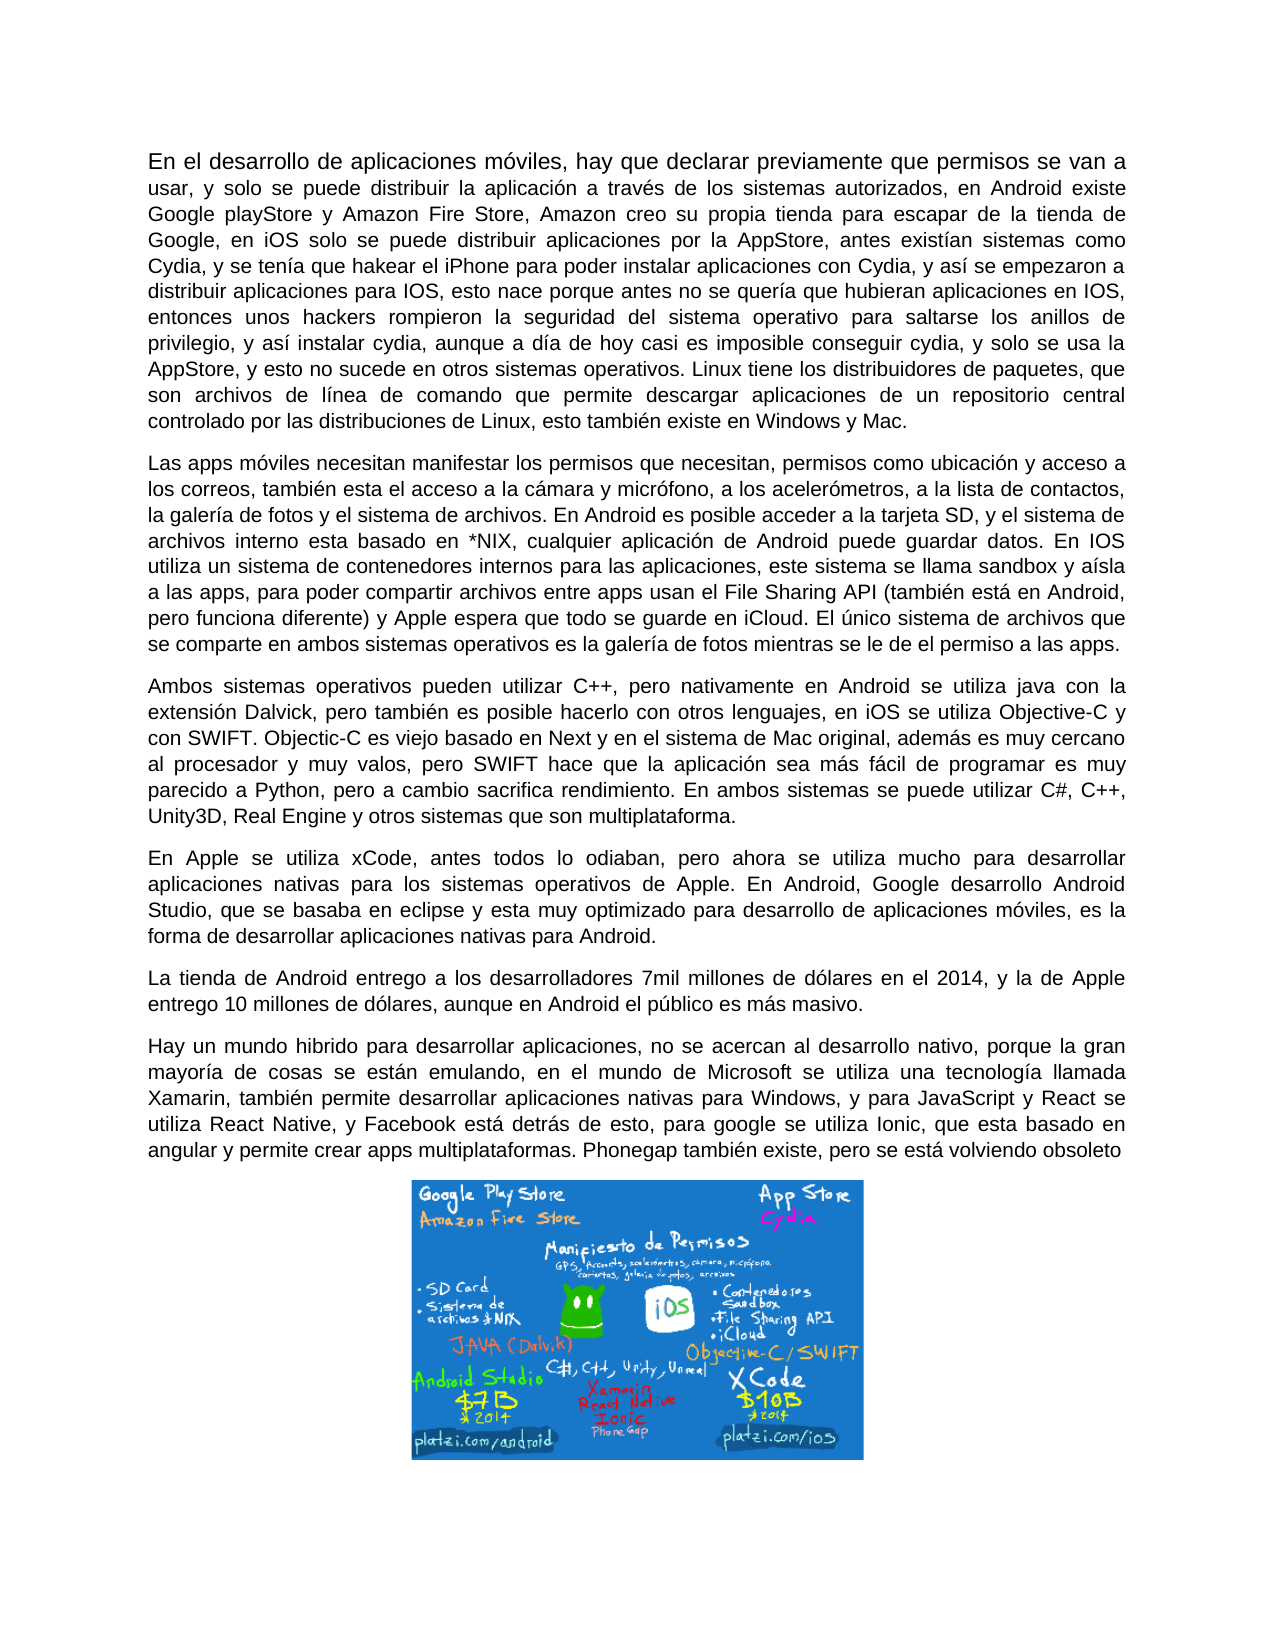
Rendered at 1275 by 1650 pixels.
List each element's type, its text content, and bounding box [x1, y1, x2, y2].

text Hay un mundo hibrido para desarrollar aplicaciones, no se acercan al desarrollo nativo, porque la gran mayoría de cosas se están emulando, en el mundo de Microsoft se utiliza una tecnología llamada Xamarin, también permite desarrollar aplicaciones nativas para Windows, y para JavaScript y React se utiliza React Native, y Facebook está detrás de esto, para google se utiliza Ionic, que esta basado en angular y permite crear apps multiplataformas. Phonegap también existe, pero se está volviendo obsoleto [148, 1034, 1127, 1162]
text Las apps móviles necesitan manifestar los permisos que necesitan, permisos como ubicación y acceso a los correos, también esta el acceso a la cámara y micrófono, a los acelerómetros, a la lista de contactos, la galería de fotos y el sistema de archivos. En Android es posible acceder a la tarjeta SD, y el sistema de archivos interno esta basado en *NIX, cualquier aplicación de Android puede guardar datos. En IOS utiliza un sistema de contenedores internos para las aplicaciones, este sistema se llama sandbox y aísla a las apps, para poder compartir archivos entre apps usan el File Sharing API (también está en Android, pero funciona diferente) y Apple espera que todo se guarde en iCloud. El único sistema de archivos que se comparte en ambos sistemas operativos es la galería de fotos mientras se le de el permiso a las apps. [148, 451, 1127, 656]
text En el desarrollo de aplicaciones móviles, hay que declarar previamente que permisos se van a usar, y solo se puede distribuir la aplicación a través de los sistemas autorizados, en Android existe Google playStore y Amazon Fire Store, Amazon creo su propia tienda para escapar de la tienda de Google, en iOS solo se puede distribuir aplicaciones por la AppStore, antes existían sistemas como Cydia, y se tenía que hakear el iPhone para poder instalar aplicaciones con Cydia, y así se empezaron a distribuir aplicaciones para IOS, esto nace porque antes no se quería que hubieran aplicaciones en IOS, entonces unos hackers rompieron la seguridad del sistema operativo para saltarse los anillos de privilegio, y así instalar cydia, aunque a día de hoy casi es imposible conseguir cydia, y solo se usa la AppStore, y esto no sucede en otros sistemas operativos. Linux tiene los distribuidores de paquetes, que son archivos de línea de comando que permite descargar aplicaciones de un repositorio central controlado por las distribuciones de Linux, esto también existe en Windows y Mac. [148, 148, 1127, 432]
picture [411, 1180, 864, 1460]
text En Apple se utiliza xCode, antes todos lo odiaban, pero ahora se utiliza mucho para desarrollar aplicaciones nativas para los sistemas operativos de Apple. En Android, Google desarrollo Android Studio, que se basaba en eclipse y esta muy optimizado para desarrollo de aplicaciones móviles, es la forma de desarrollar aplicaciones nativas para Android. [148, 846, 1127, 947]
text Ambos sistemas operativos pueden utilizar C++, pero nativamente en Android se utiliza java con la extensión Dalvick, pero también es posible hacerlo con otros lenguajes, en iOS se utiliza Objective-C y con SWIFT. Objectic-C es viejo basado en Next y en el sistema de Mac original, además es muy cercano al procesador y muy valos, pero SWIFT hace que la aplicación sea más fácil de programar es muy parecido a Python, pero a cambio sacrifica rendimiento. En ambos sistemas se puede utilizar C#, C++, Unity3D, Real Engine y otros sistemas que son multiplataforma. [148, 674, 1127, 827]
text La tienda de Android entrego a los desarrolladores 7mil millones de dólares en el 2014, y la de Apple entrego 10 millones de dólares, aunque en Android el público es más masivo. [148, 966, 1127, 1016]
